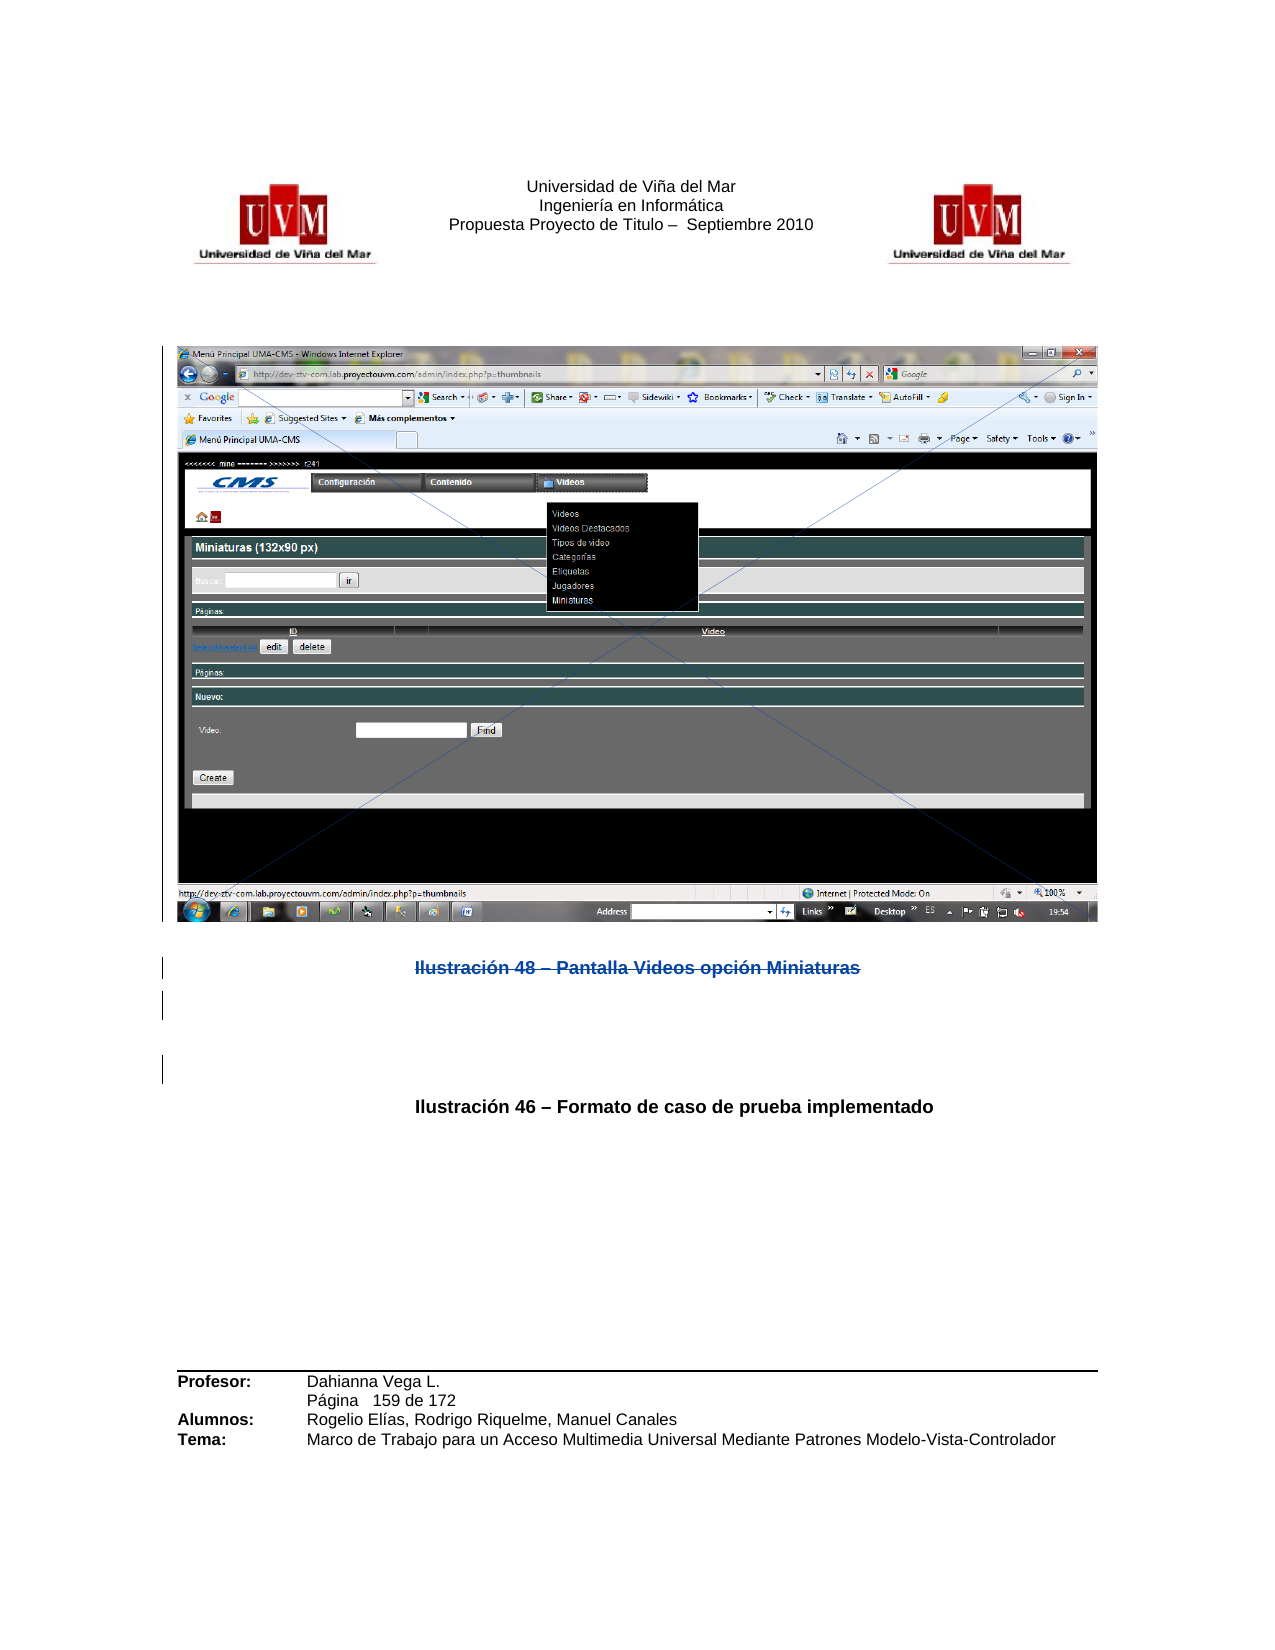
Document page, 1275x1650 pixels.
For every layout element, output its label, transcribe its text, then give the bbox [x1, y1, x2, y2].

picture [640, 347, 1098, 921]
picture [177, 176, 390, 267]
picture [871, 176, 1084, 267]
picture [177, 347, 635, 921]
text Ilustración 46 – Formato de caso de prueba implementado [177, 1096, 1098, 1118]
picture [179, 346, 1096, 633]
picture [179, 635, 1096, 922]
